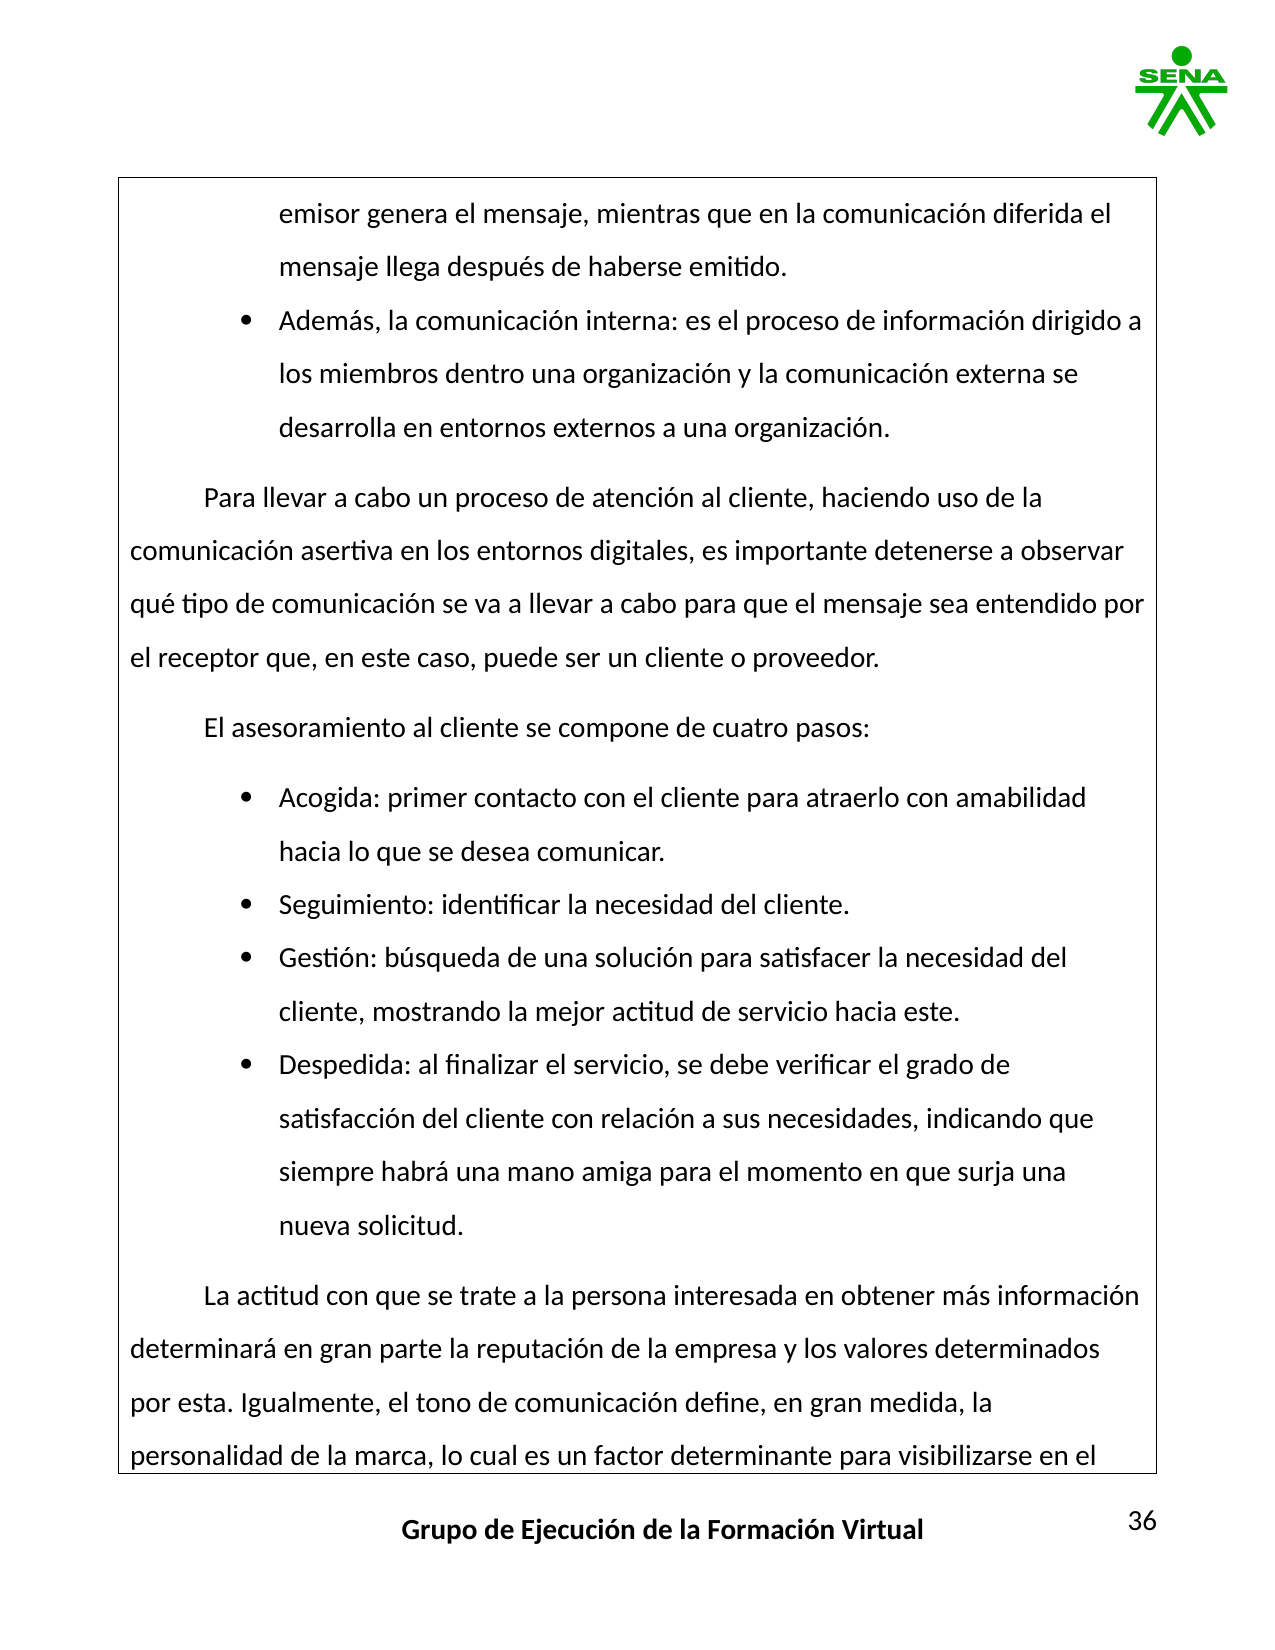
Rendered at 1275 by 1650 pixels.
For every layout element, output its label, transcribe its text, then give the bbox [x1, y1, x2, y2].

picture [1135, 46, 1228, 136]
